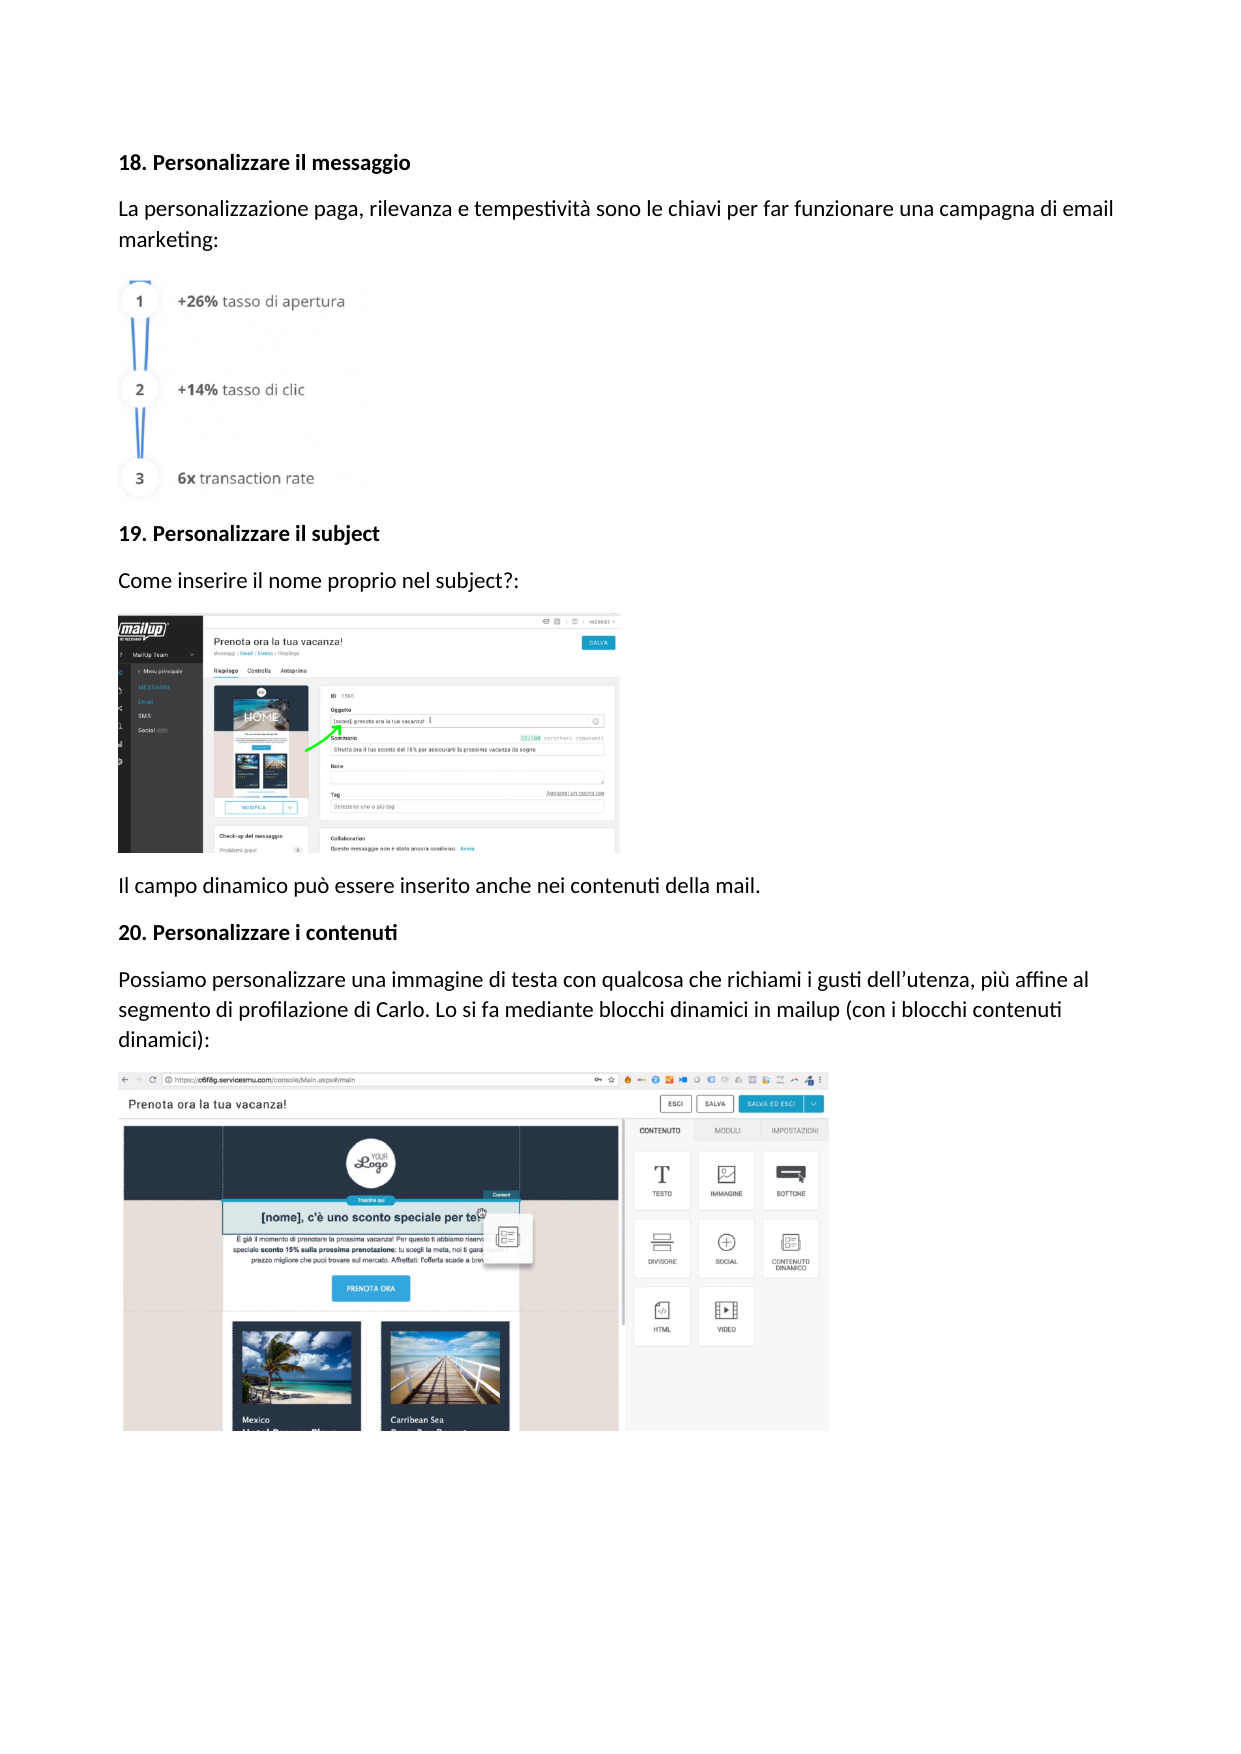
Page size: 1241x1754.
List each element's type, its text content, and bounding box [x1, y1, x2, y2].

picture [118, 1072, 833, 1431]
text 20. Personalizzare i contenuti [118, 918, 1122, 946]
picture [118, 271, 369, 501]
text Possiamo personalizzare una immagine di testa con qualcosa che richiami i gusti dell’utenza, più affine al segmento di profilazione di Carlo. Lo si fa mediante blocchi dinamici in mailup (con i blocchi contenuti dinamici): [118, 965, 1122, 1053]
text 18. Personalizzare il messaggio [118, 148, 1122, 176]
text La personalizzazione paga, rilevanza e tempestività sono le chiavi per far funzionare una campagna di email marketing: [118, 194, 1122, 253]
text Il campo dinamico può essere inserito anche nei contenuti della mail. [118, 871, 1122, 899]
text 19. Personalizzare il subject [118, 519, 1122, 547]
text Come inserire il nome proprio nel subject?: [118, 566, 1122, 594]
picture [118, 613, 620, 853]
